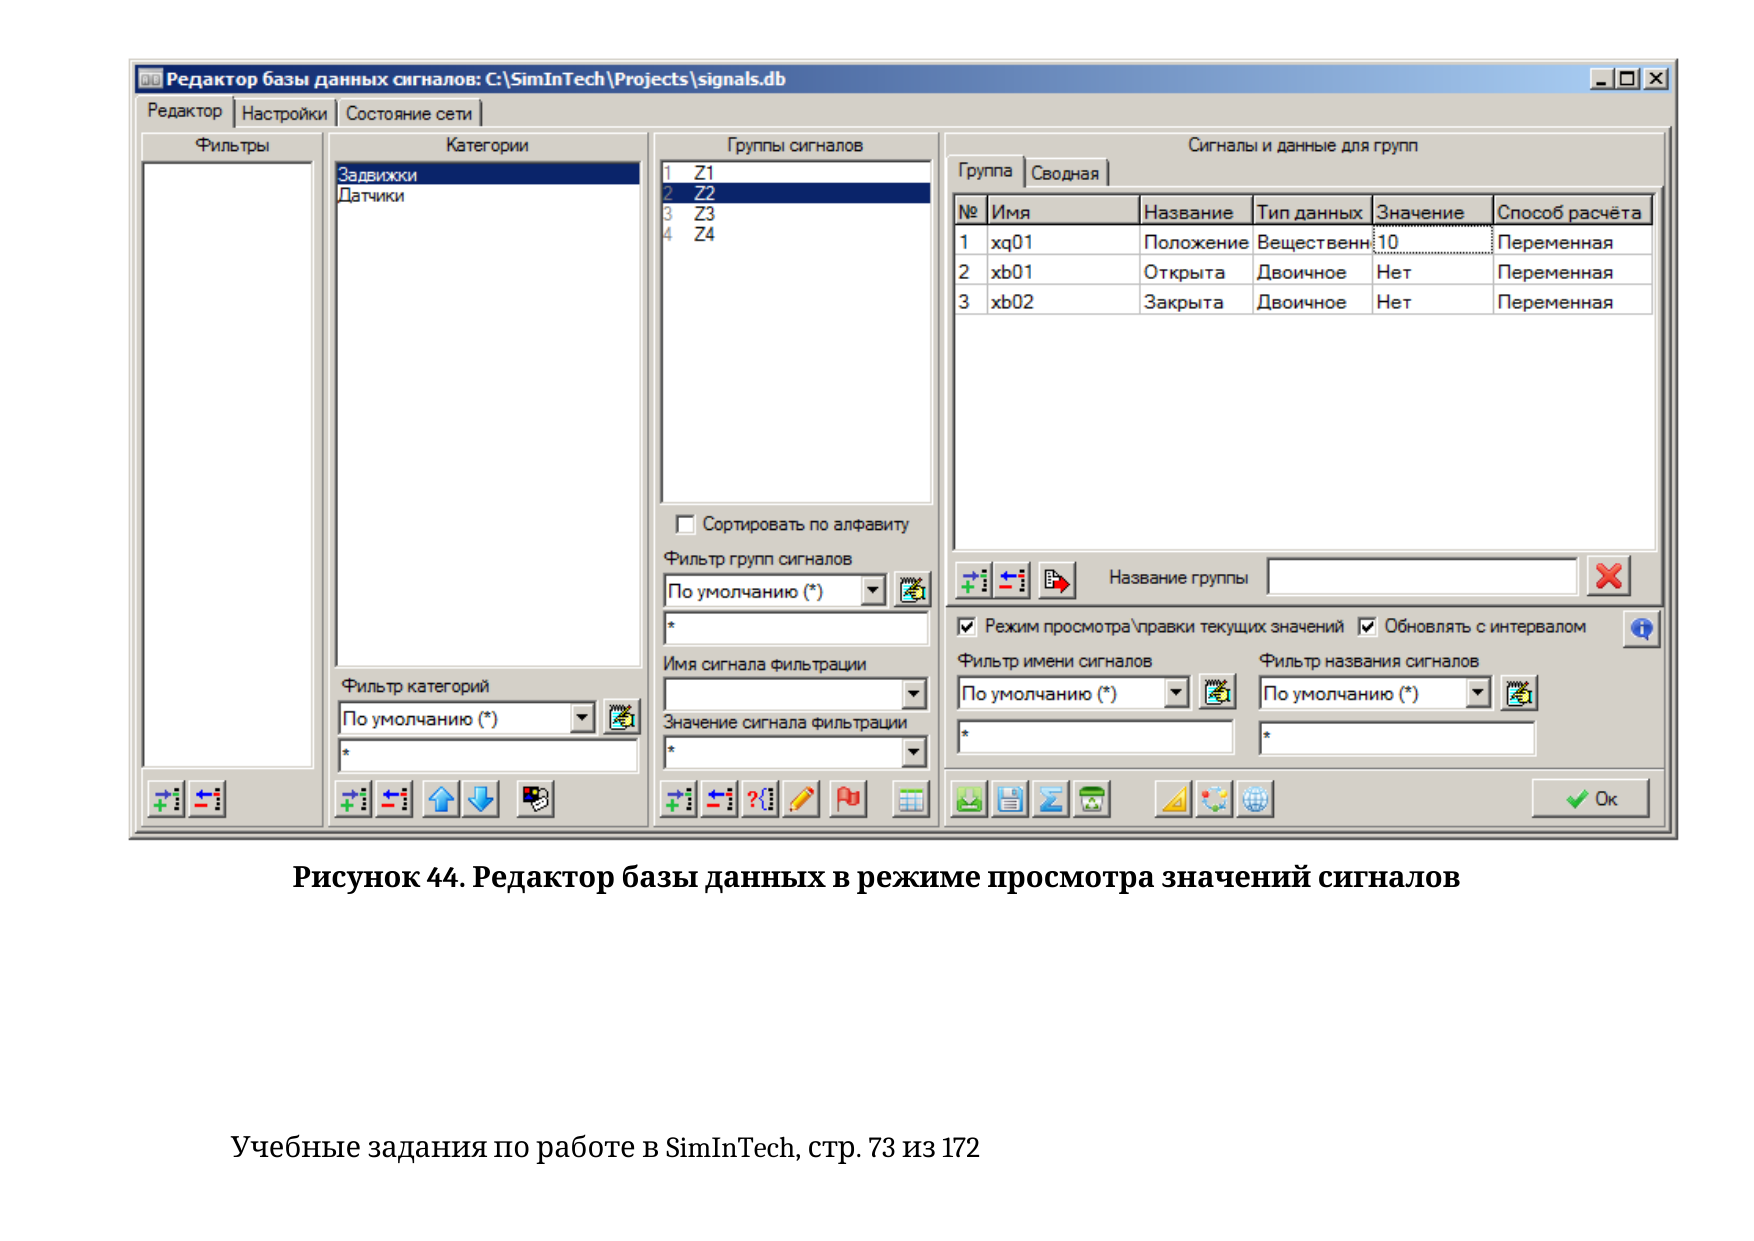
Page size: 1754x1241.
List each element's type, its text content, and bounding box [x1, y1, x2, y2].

picture [118, 51, 1691, 845]
